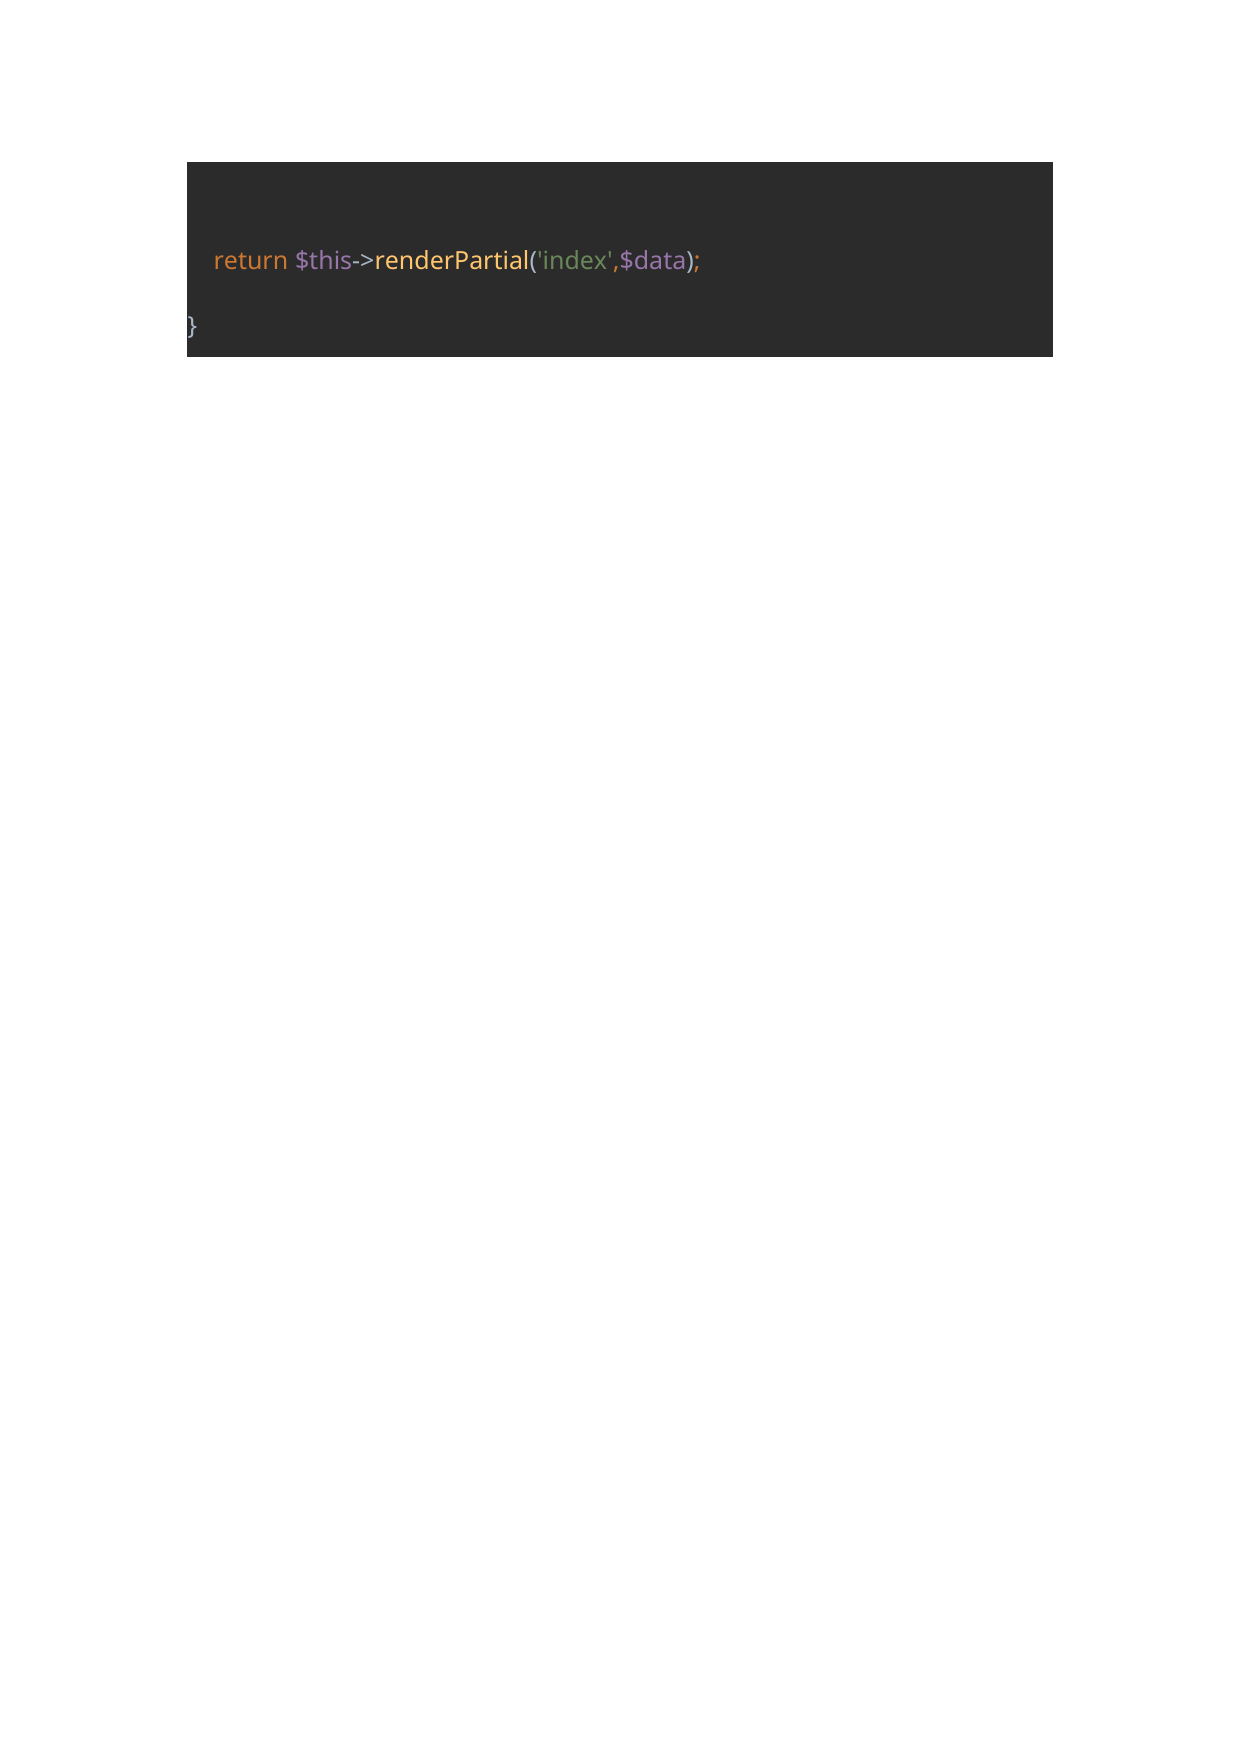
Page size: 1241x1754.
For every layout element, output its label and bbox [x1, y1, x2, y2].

text [187, 162, 1053, 357]
